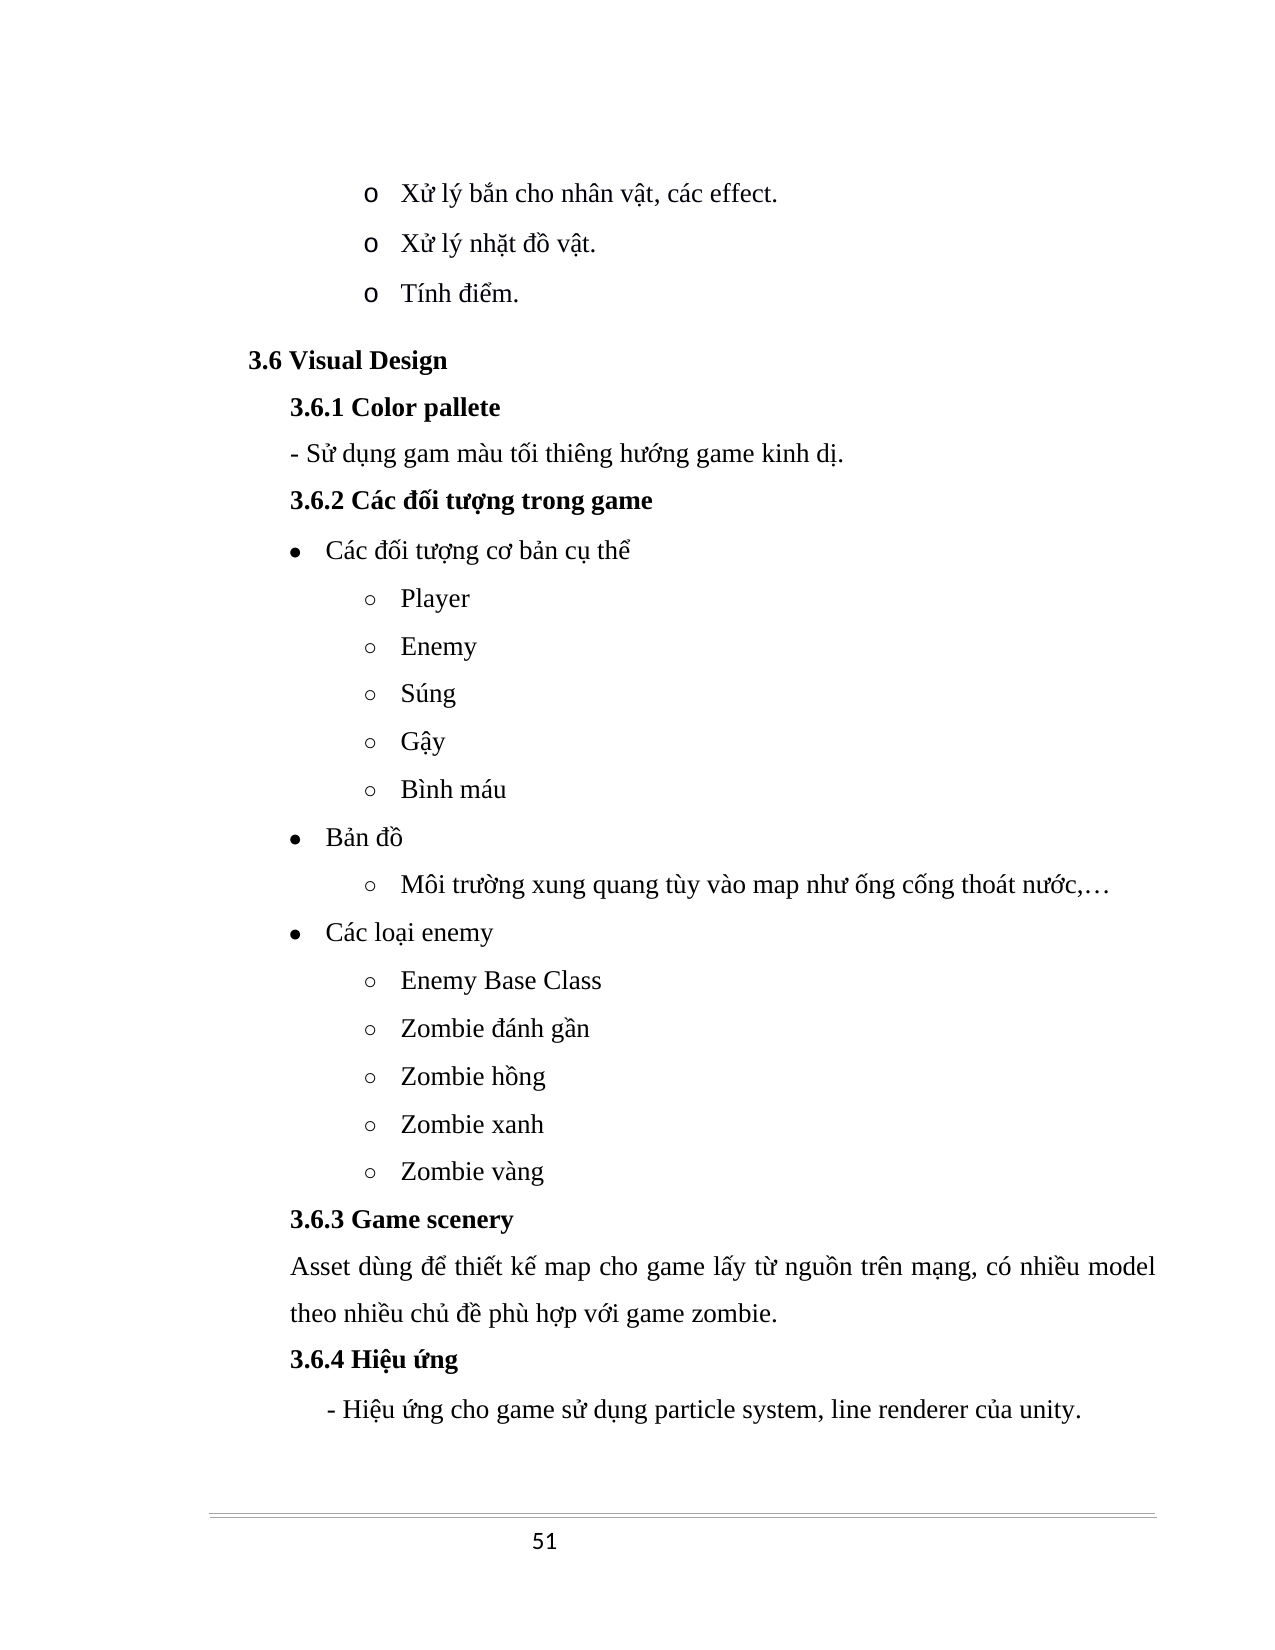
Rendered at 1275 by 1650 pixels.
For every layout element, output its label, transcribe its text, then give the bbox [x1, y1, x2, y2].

text - Hiệu ứng cho game sử dụng particle system, line renderer của unity. [232, 1393, 1157, 1424]
list Bình máu [363, 773, 1157, 804]
text - Sử dụng gam màu tối thiêng hướng game kinh dị. [290, 437, 1157, 469]
list Zombie đánh gần [363, 1012, 1157, 1043]
text 3.6.4 Hiệu ứng [290, 1343, 1157, 1374]
list Các đối tượng cơ bản cụ thể [288, 534, 1157, 565]
list Enemy Base Class [363, 964, 1157, 995]
list Môi trường xung quang tùy vào map như ống cống thoát nước,… [363, 869, 1157, 900]
list Các loại enemy [288, 916, 1157, 948]
list Enemy [363, 629, 1157, 661]
text Asset dùng để thiết kế map cho game lấy từ nguồn trên mạng, có nhiều model theo nhiều chủ đề phù hợp với game zombie. [290, 1250, 1157, 1328]
list Xử lý bắn cho nhân vật, các effect. [363, 177, 1157, 211]
list Zombie hồng [363, 1060, 1157, 1091]
list Xử lý nhặt đồ vật. [363, 227, 1157, 261]
list Zombie vàng [363, 1156, 1157, 1187]
text 3.6.1 Color pallete [290, 391, 1157, 422]
list Player [363, 582, 1157, 613]
text 3.6.2 Các đối tượng trong game [290, 484, 1157, 515]
list Bản đồ [288, 821, 1157, 852]
list Gậy [363, 725, 1157, 756]
text 3.6.3 Game scenery [290, 1203, 1157, 1234]
list Zombie xanh [363, 1108, 1157, 1139]
text 3.6 Visual Design [248, 344, 1157, 375]
list Súng [363, 677, 1157, 708]
list Tính điểm. [363, 277, 1157, 311]
